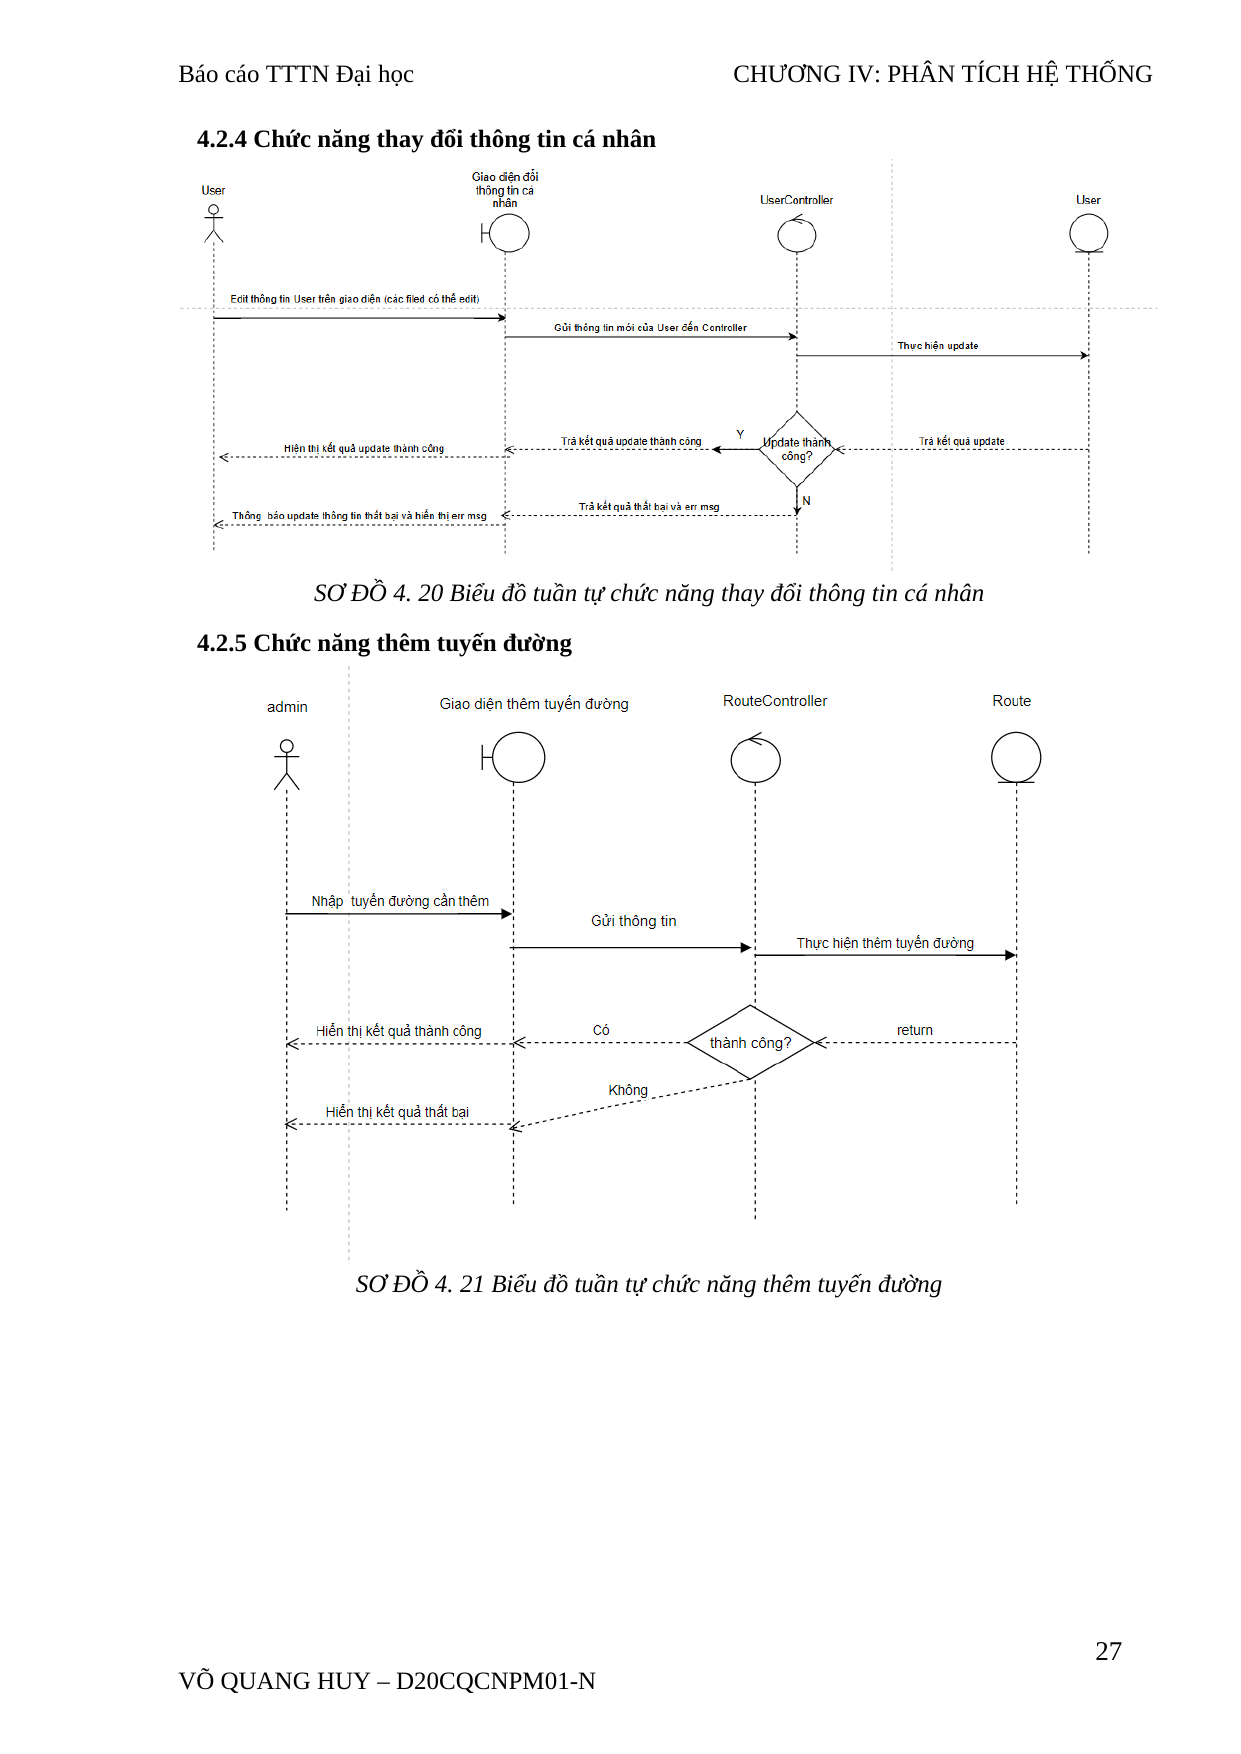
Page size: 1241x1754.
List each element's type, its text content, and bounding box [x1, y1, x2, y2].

text SƠ ĐỒ 4. 21 Biểu đồ tuần tự chức năng thêm tuyến đường [178, 1269, 1122, 1298]
text 4.2.4 Chức năng thay đổi thông tin cá nhân [178, 124, 1122, 153]
picture [178, 159, 1158, 572]
text SƠ ĐỒ 4. 20 Biểu đồ tuần tự chức năng thay đổi thông tin cá nhân [178, 578, 1122, 607]
text 4.2.5 Chức năng thêm tuyến đường [178, 628, 1122, 656]
picture [178, 662, 1158, 1264]
